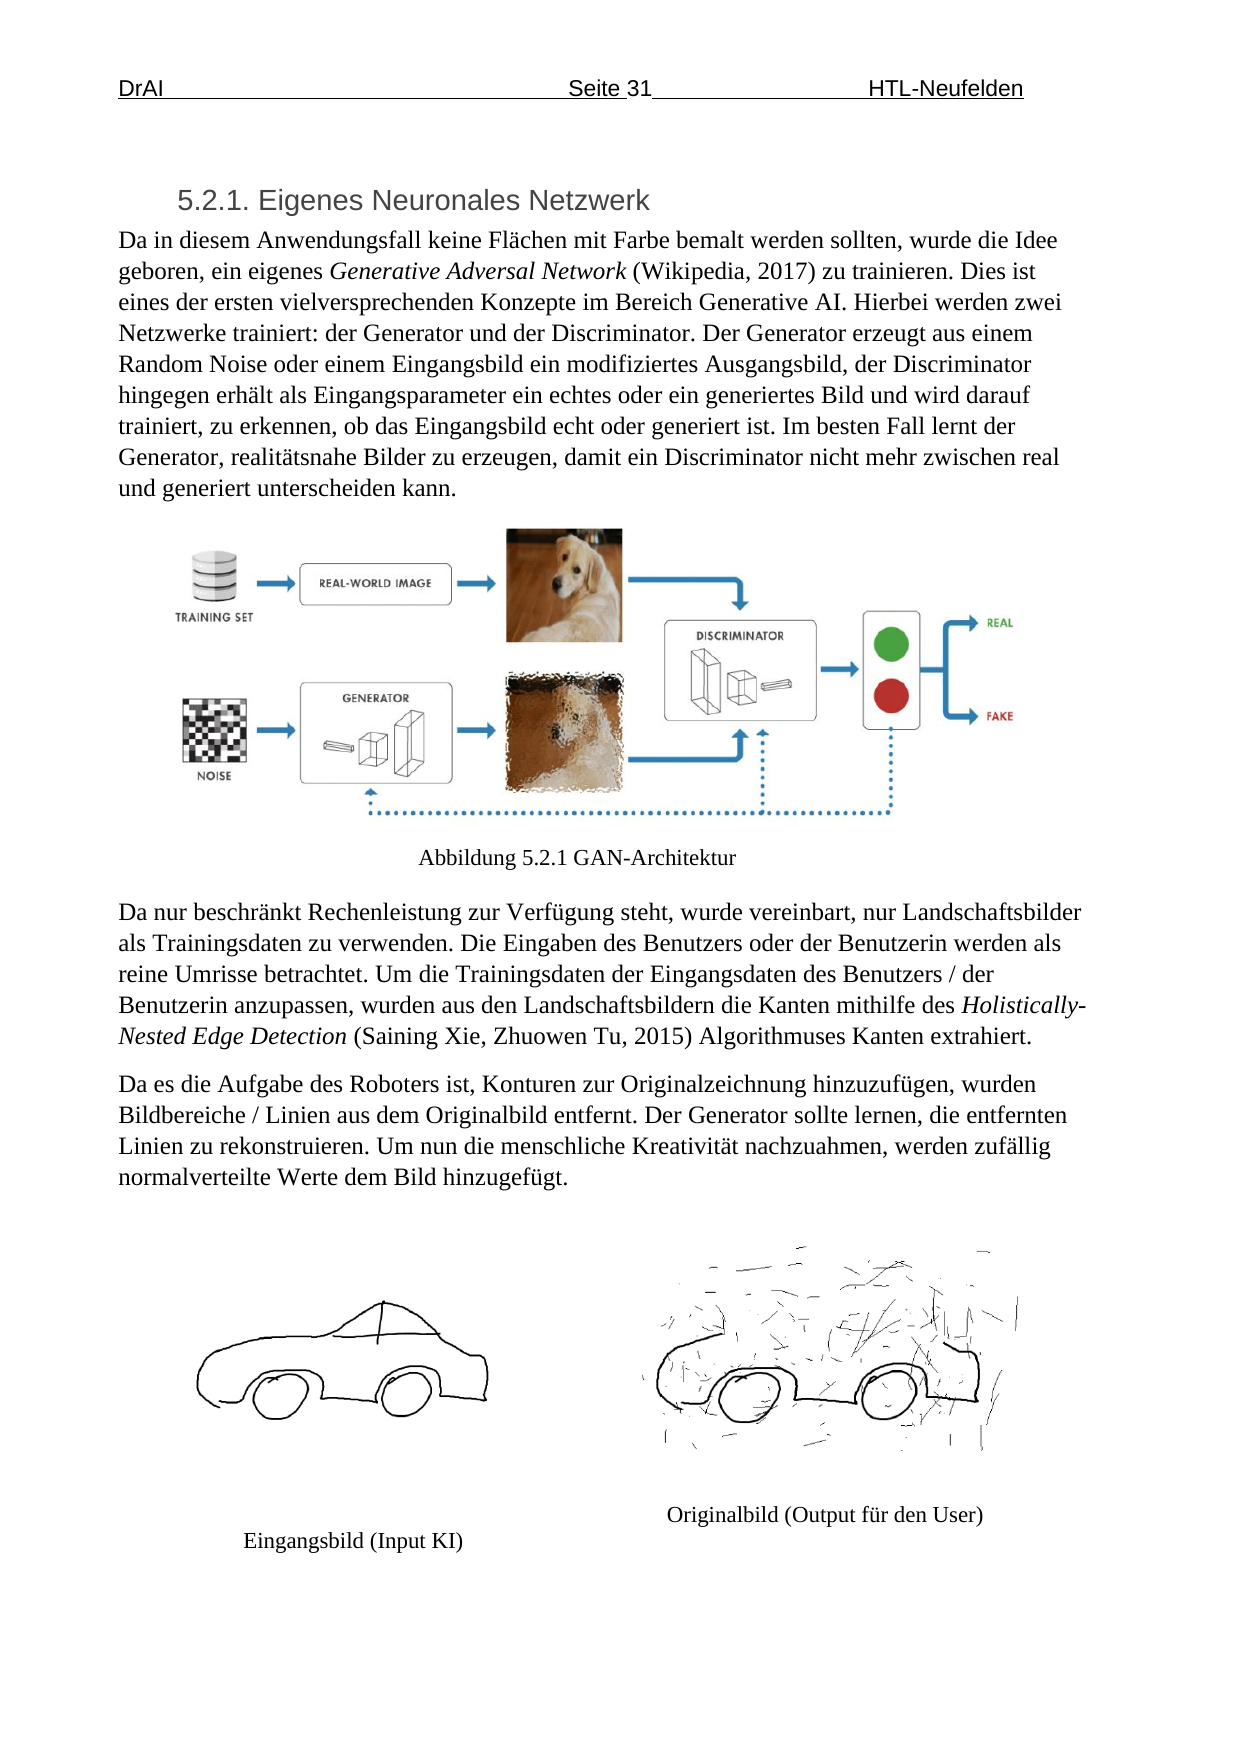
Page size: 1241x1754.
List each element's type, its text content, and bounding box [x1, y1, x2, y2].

text Da in diesem Anwendungsfall keine Flächen mit Farbe bemalt werden sollten, wurde die Idee geboren, ein eigenes Generative Adversal Network (Wikipedia, 2017) zu trainieren. Dies ist eines der ersten vielversprechenden Konzepte im Bereich Generative AI. Hierbei werden zwei Netzwerke trainiert: der Generator und der Discriminator. Der Generator erzeugt aus einem Random Noise oder einem Eingangsbild ein modifiziertes Ausgangsbild, der Discriminator hingegen erhält als Eingangsparameter ein echtes oder ein generiertes Bild und wird darauf trainiert, zu erkennen, ob das Eingangsbild echt oder generiert ist. Im besten Fall lernt der Generator, realitätsnahe Bilder zu erzeugen, damit ein Discriminator nicht mehr zwischen real und generiert unterscheiden kann. [118, 225, 1090, 502]
text Originalbild (Output für den User) Eingangsbild (Input KI) [193, 1501, 1090, 1553]
text Da es die Aufgabe des Roboters ist, Konturen zur Originalzeichnung hinzuzufügen, wurden Bildbereiche / Linien aus dem Originalbild entfernt. Der Generator sollte lernen, die entfernten Linien zu rekonstruieren. Um nun die menschliche Kreativität nachzuahmen, werden zufällig normalverteilte Werte dem Bild hinzugefügt. [118, 1069, 1090, 1191]
text Da nur beschränkt Rechenleistung zur Verfügung steht, wurde vereinbart, nur Landschaftsbilder als Trainingsdaten zu verwenden. Die Eingaben des Benutzers oder der Benutzerin werden als reine Umrisse betrachtet. Um die Trainingsdaten der Eingangsdaten des Benutzers / der Benutzerin anzupassen, wurden aus den Landschaftsbildern die Kanten mithilfe des Holistically-Nested Edge Detection (Saining Xie, Zhuowen Tu, 2015) Algorithmuses Kanten extrahiert. [118, 897, 1090, 1050]
subtitle 5.2.1. Eigenes Neuronales Netzwerk [177, 183, 1090, 217]
picture [147, 514, 1033, 826]
picture [147, 1233, 549, 1456]
picture [632, 1236, 1020, 1451]
